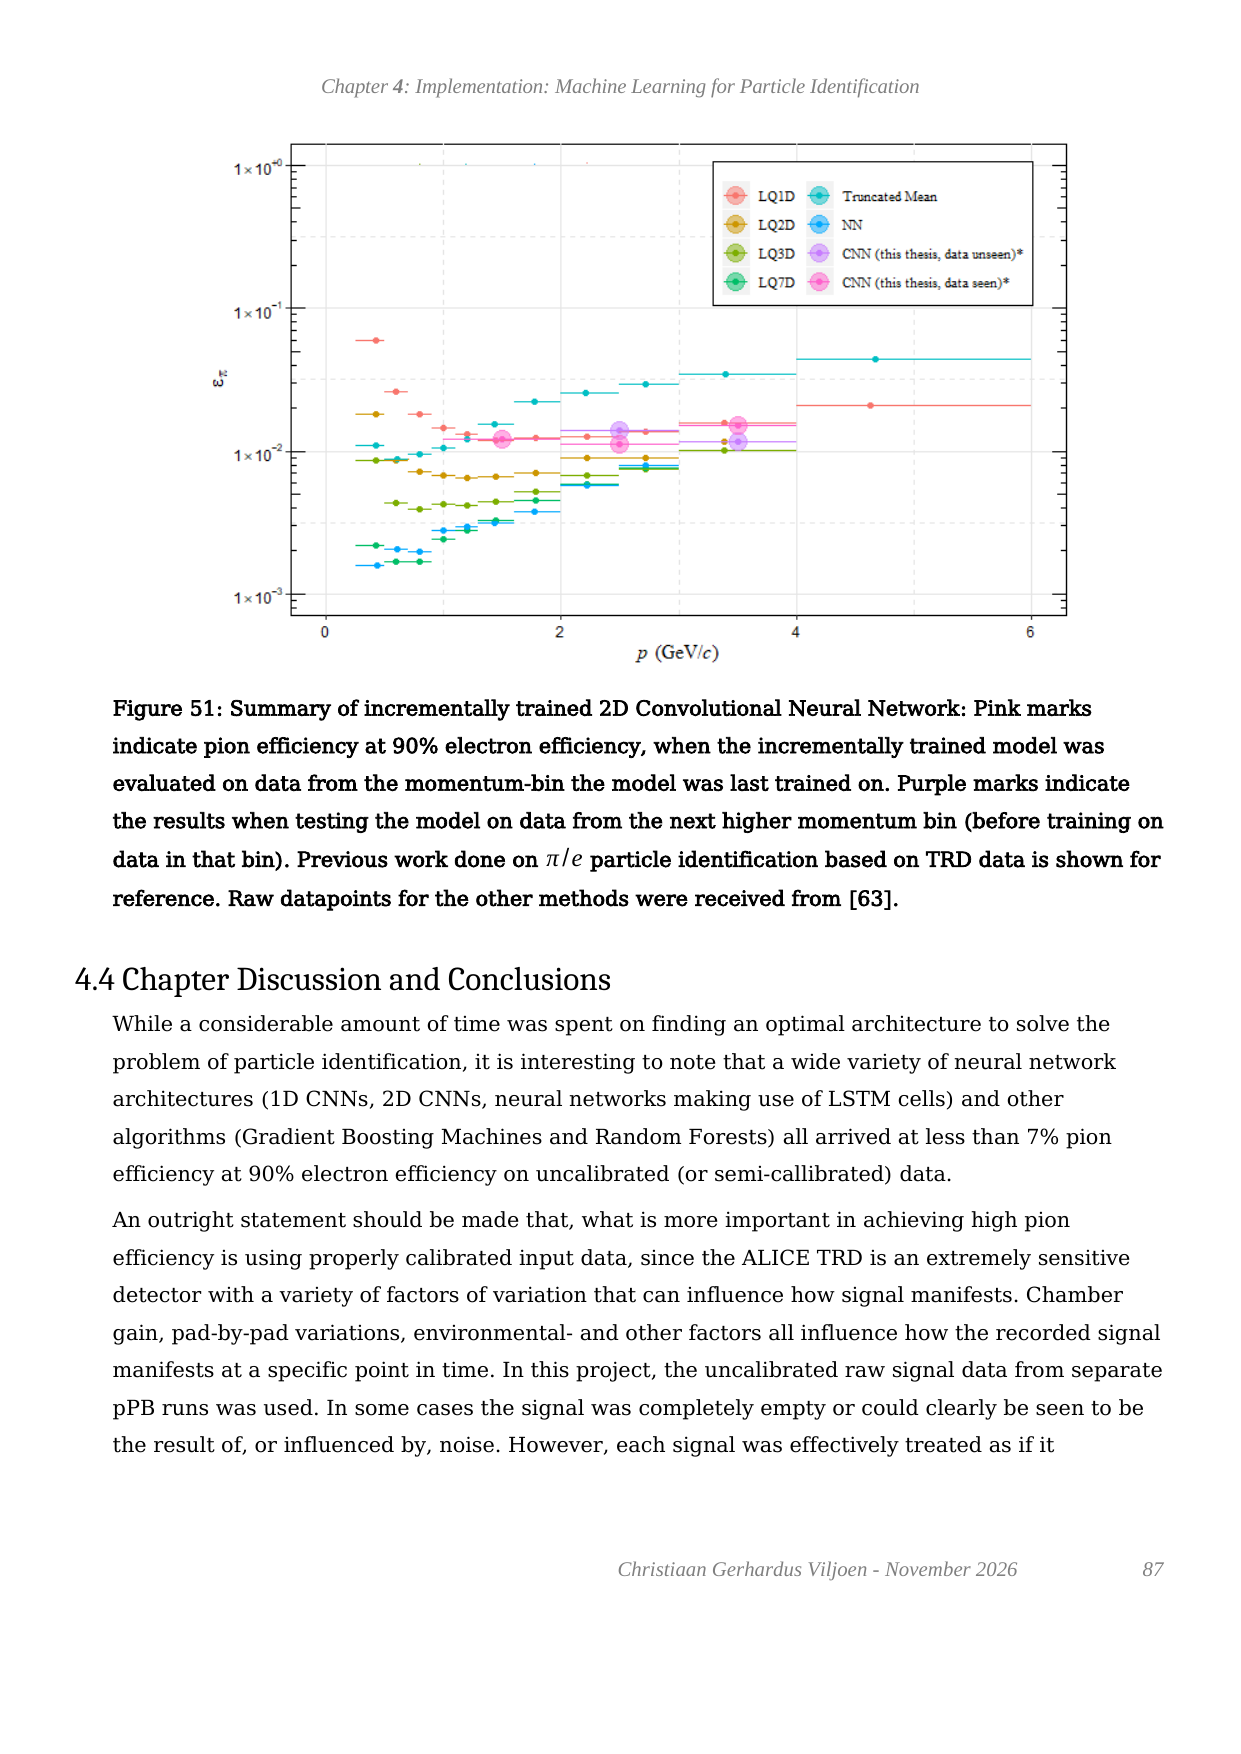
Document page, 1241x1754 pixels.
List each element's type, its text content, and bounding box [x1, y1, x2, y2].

picture [202, 135, 1076, 675]
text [112, 1207, 1165, 1457]
text Figure 51: Summary of incrementally trained 2D Convolutional Neural Network: Pink marks indicate pion efficiency at 90% electron efficiency, when the incrementally trained model was evaluated on data from the momentum-bin the model was last trained on. Purple marks indicate the results when testing the model on data from the next higher momentum bin (before training on data in that bin). Previous work done on particle identification based on TRD data is shown for reference. Raw datapoints for the other methods were received from . [112, 695, 1165, 910]
text While a considerable amount of time was spent on finding an optimal architecture to solve the problem of particle identification, it is interesting to note that a wide variety of neural network architectures (1D CNNs, 2D CNNs, neural networks making use of LSTM cells) and other algorithms (Gradient Boosting Machines and Random Forests) all arrived at less than 7% pion efficiency at 90% electron efficiency on uncalibrated (or semi-callibrated) data. [112, 1011, 1165, 1186]
subtitle Chapter Discussion and Conclusions [75, 960, 1165, 998]
